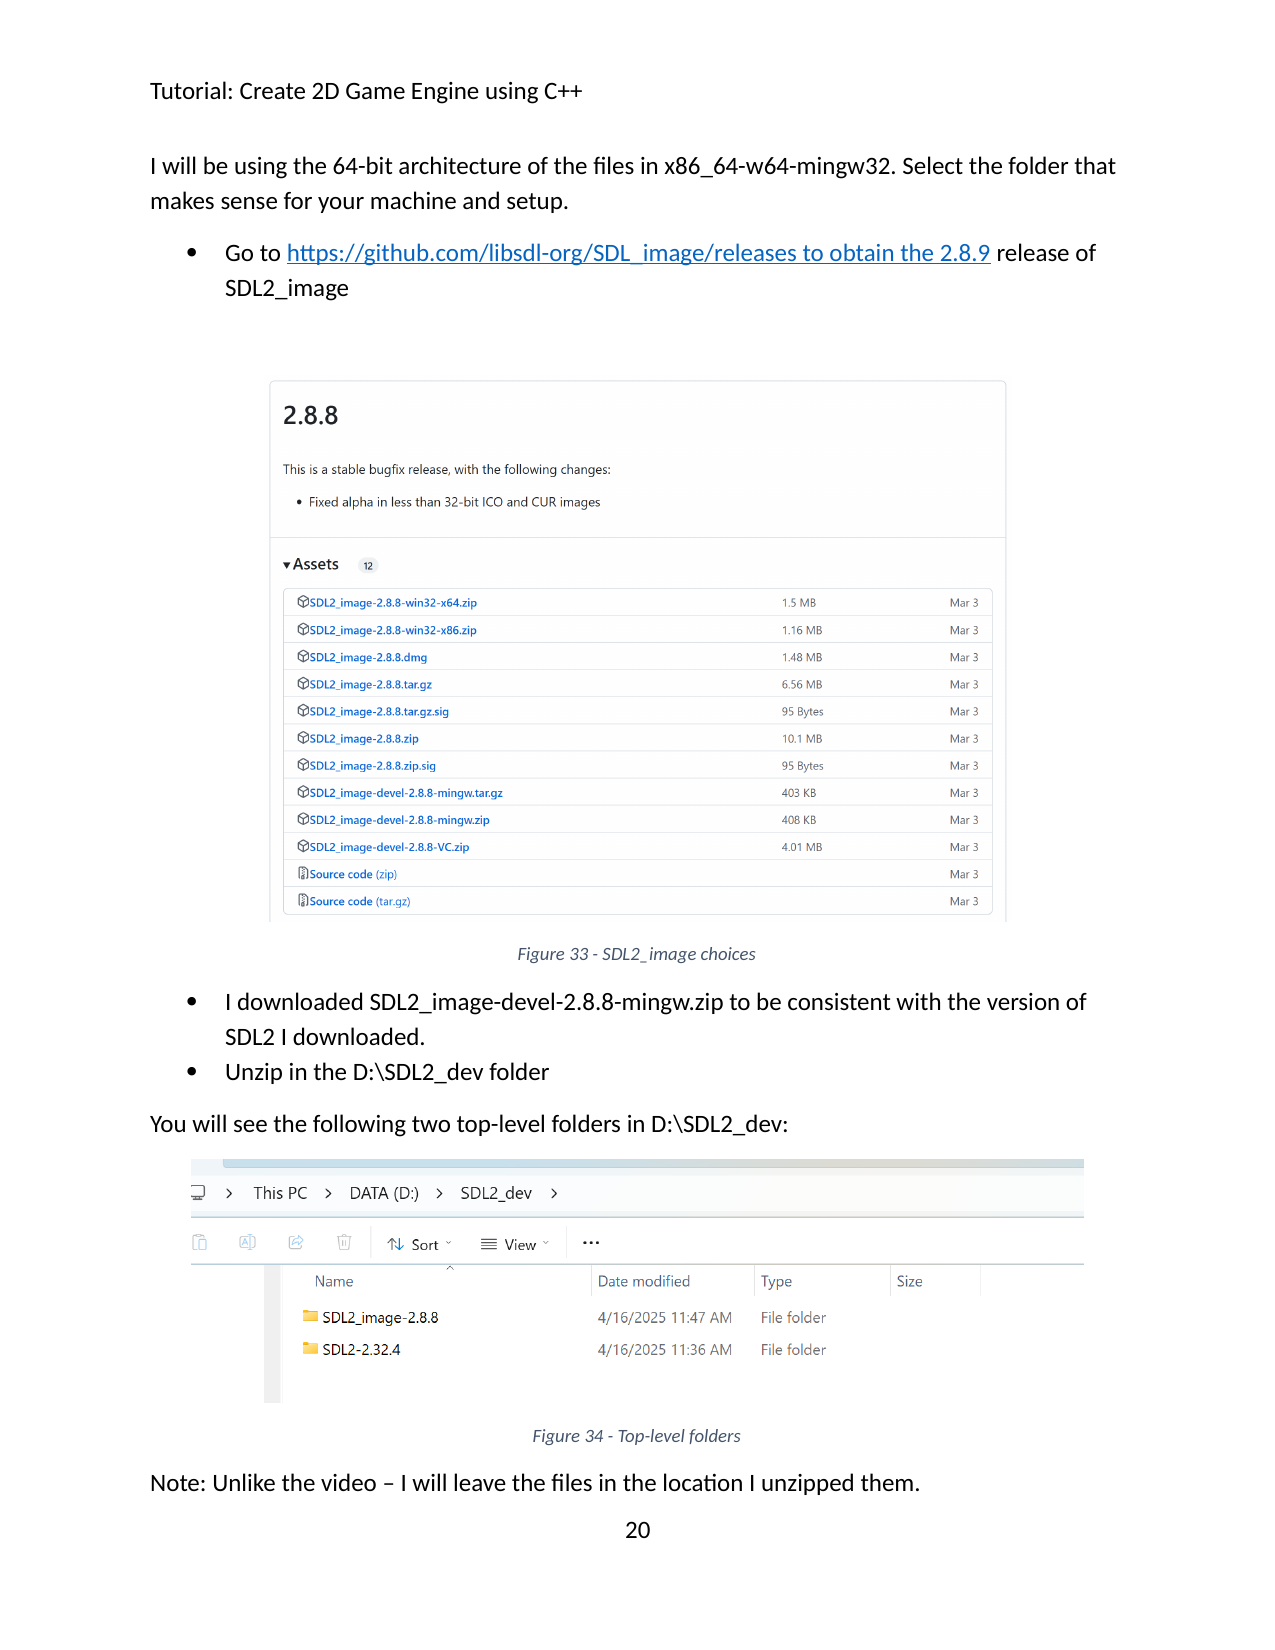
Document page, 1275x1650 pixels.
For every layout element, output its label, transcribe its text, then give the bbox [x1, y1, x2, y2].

picture [263, 375, 1012, 922]
text I will be using the 64-bit architecture of the files in x86_64-w64-mingw32. Select the folder that makes sense for your machine and setup. [150, 150, 1125, 216]
text You will see the following two top-level folders in D:\SDL2_dev: [150, 1108, 1125, 1138]
picture [191, 1159, 1084, 1403]
text Note: Unlike the video – I will leave the files in the location I unzipped them. [150, 1468, 1125, 1498]
list I downloaded SDL2_image-devel-2.8.8-mingw.zip to be consistent with the version of SDL2 I downloaded. [187, 986, 1125, 1052]
list Unzip in the D:\SDL2_dev folder [187, 1056, 1125, 1087]
list Go to https://github.com/libsdl-org/SDL_image/releases to obtain the 2.8.9 release of SDL2_image [187, 237, 1125, 302]
